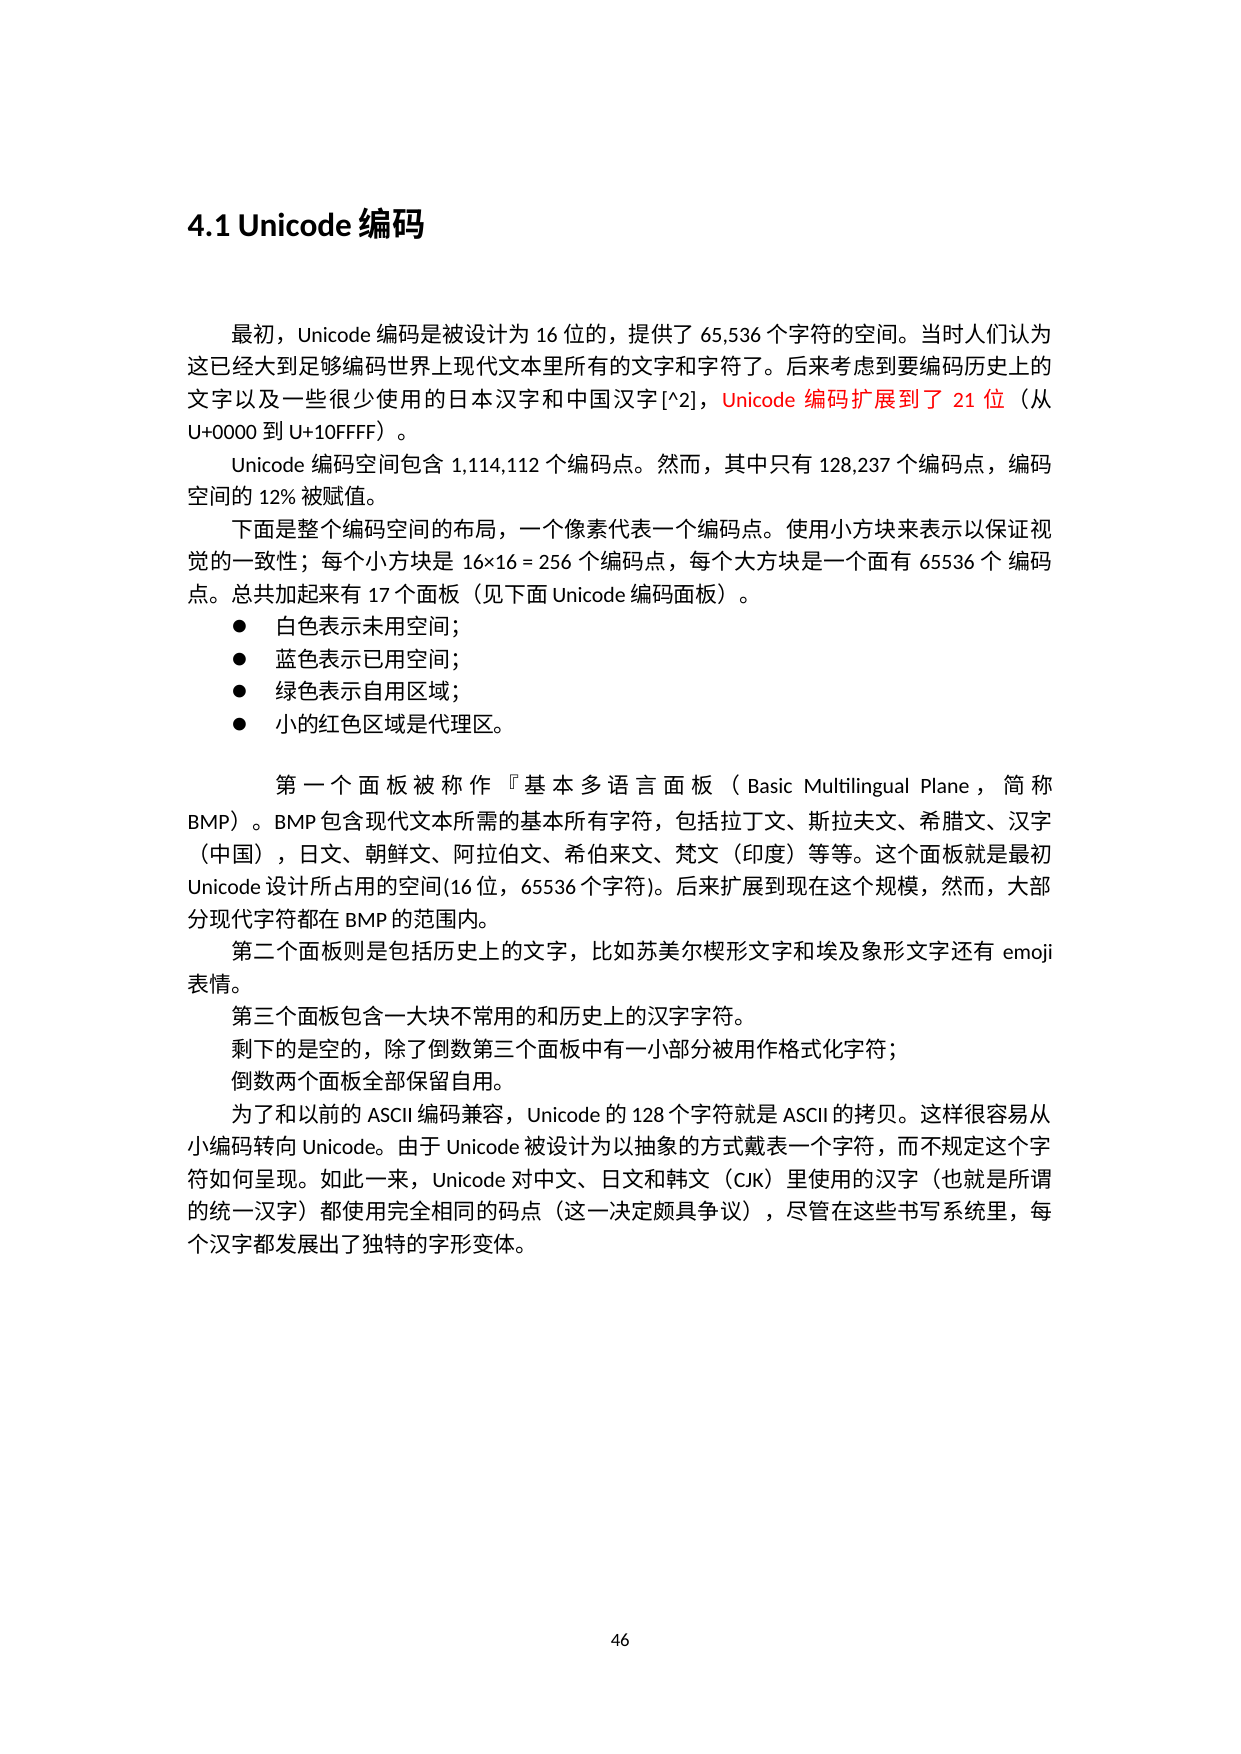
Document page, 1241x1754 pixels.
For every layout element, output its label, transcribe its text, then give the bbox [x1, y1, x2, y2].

text 第三个面板包含一大块不常用的和历史上的汉字字符。 [187, 999, 1053, 1031]
text 下面是整个编码空间的布局，一个像素代表一个编码点。使用小方块来表示以保证视觉的一致性；每个小方块是 16×16 = 256 个编码点，每个大方块是一个面有 65536 个 编码点。总共加起来有 17 个面板（见下面Unicode编码面板）。 [187, 511, 1053, 609]
text 第一个面板被称作『基本多语言面板（Basic Multilingual Plane，简称 BMP）。BMP包含现代文本所需的基本所有字符，包括拉丁文、斯拉夫文、希腊文、汉字（中国），日文、朝鲜文、阿拉伯文、希伯来文、梵文（印度）等等。这个面板就是最初Unicode设计所占用的空间(16位，65536个字符)。后来扩展到现在这个规模，然而，大部分现代字符都在BMP的范围内。 [187, 739, 1053, 934]
text 最初，Unicode 编码是被设计为 16 位的，提供了 65,536 个字符的空间。当时人们认为这已经大到足够编码世界上现代文本里所有的文字和字符了。后来考虑到要编码历史上的文字以及一些很少使用的日本汉字和中国汉字[^2]，Unicode 编码扩展到了 21 位（从 U+0000 到 U+10FFFF）。 [187, 316, 1053, 446]
list 蓝色表示已用空间； [231, 641, 1053, 674]
list 小的红色区域是代理区。 [231, 706, 1053, 739]
text 第二个面板则是包括历史上的文字，比如苏美尔楔形文字和埃及象形文字还有emoji表情。 [187, 934, 1053, 999]
list 白色表示未用空间； [231, 609, 1053, 641]
subtitle 4.1 Unicode编码 [187, 189, 1053, 254]
text 为了和以前的ASCII编码兼容，Unicode的128个字符就是ASCII的拷贝。这样很容易从小编码转向Unicode。由于Unicode被设计为以抽象的方式戴表一个字符，而不规定这个字符如何呈现。如此一来，Unicode 对中文、日文和韩文（CJK）里使用的汉字（也就是所谓的统一汉字）都使用完全相同的码点（这一决定颇具争议），尽管在这些书写系统里，每个汉字都发展出了独特的字形变体。 [187, 1096, 1053, 1259]
list 绿色表示自用区域； [231, 674, 1053, 706]
text 剩下的是空的，除了倒数第三个面板中有一小部分被用作格式化字符； [187, 1031, 1053, 1064]
text 倒数两个面板全部保留自用。 [187, 1064, 1053, 1096]
text Unicode 编码空间包含 1,114,112 个编码点。然而，其中只有128,237 个编码点，编码空间的 12% 被赋值。 [187, 446, 1053, 511]
